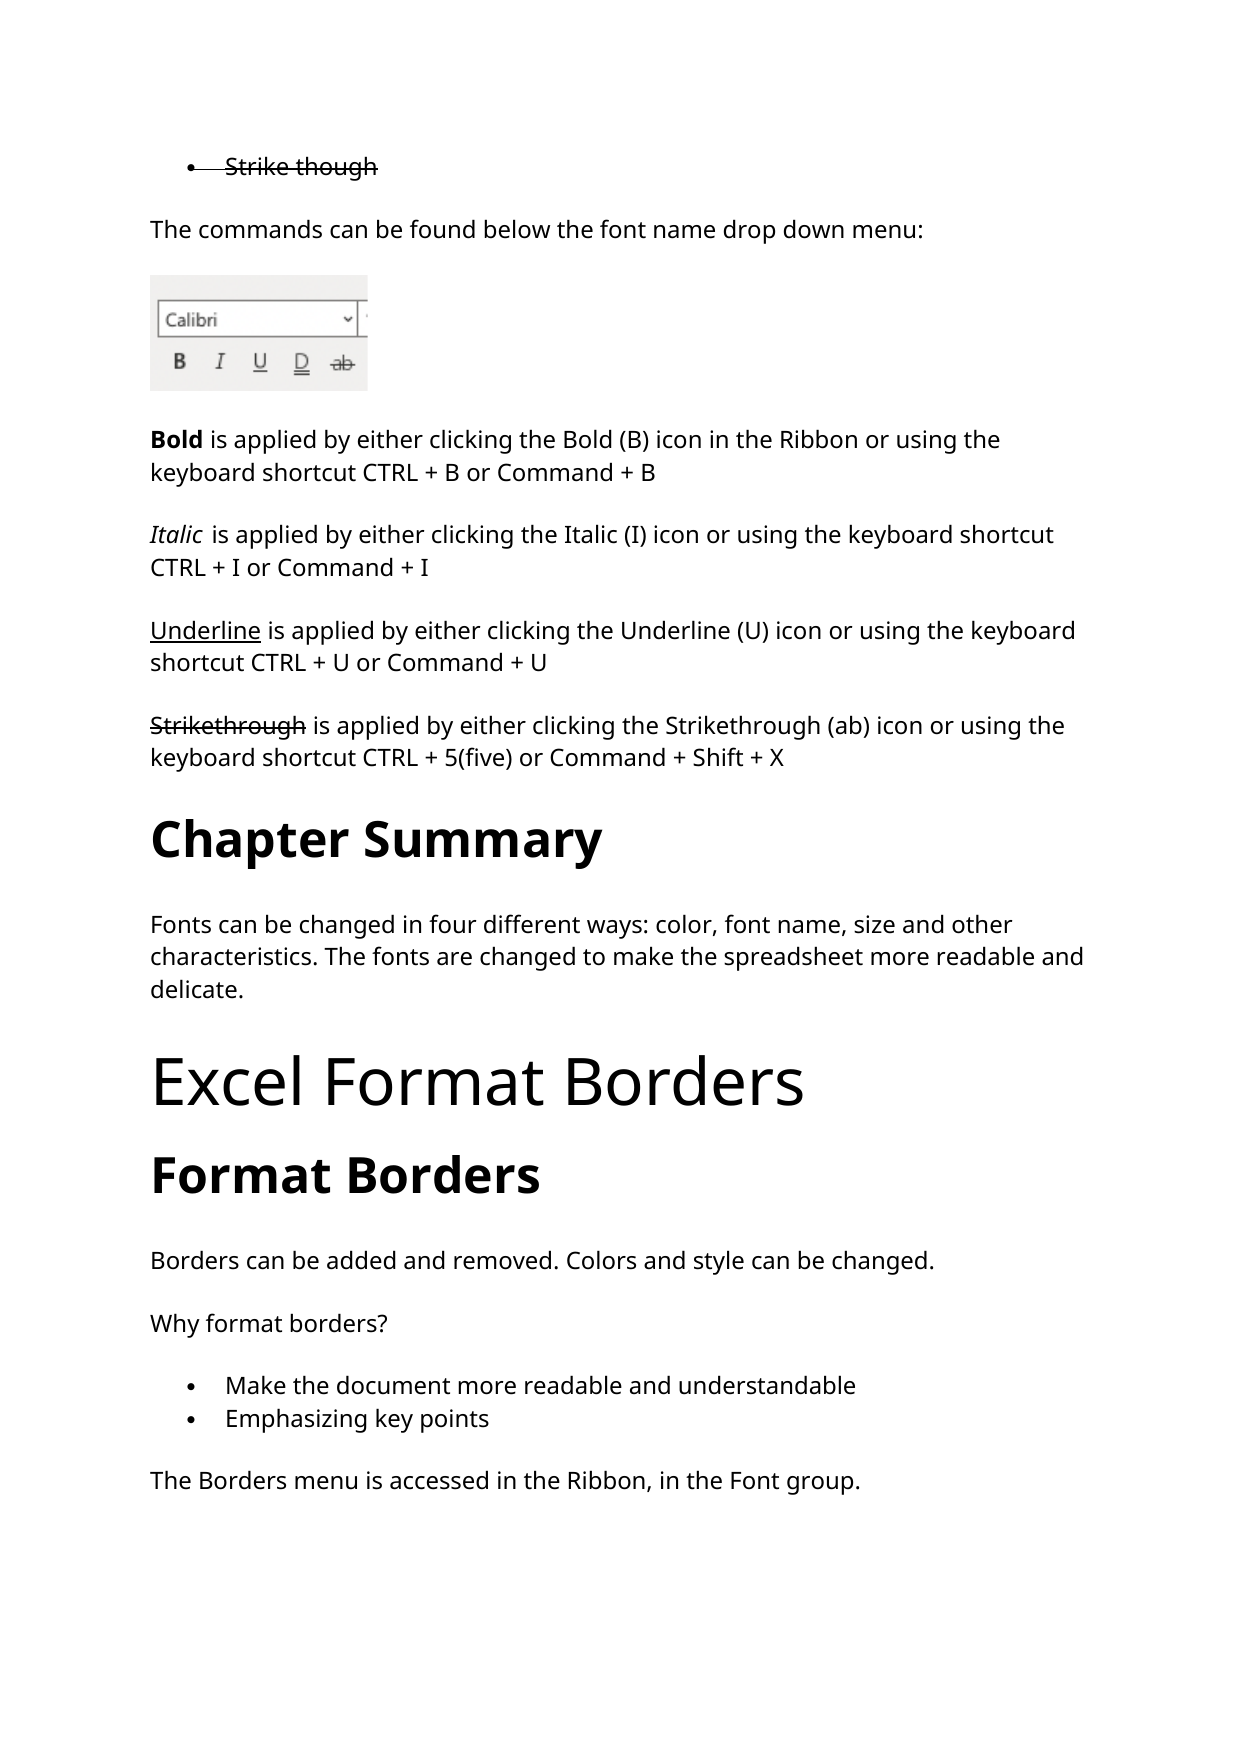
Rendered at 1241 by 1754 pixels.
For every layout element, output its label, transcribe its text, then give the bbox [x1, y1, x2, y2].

text Strikethrough is applied by either clicking the Strikethrough (ab) icon or using the keyboard shortcut CTRL + 5(five) or Command + Shift + X [150, 709, 1090, 774]
text Fonts can be changed in four different ways: color, font name, size and other characteristics. The fonts are changed to make the spreadsheet more readable and delicate. [150, 907, 1090, 1005]
subtitle Excel Format Borders [150, 1035, 1090, 1124]
text Underline is applied by either clicking the Underline (U) icon or using the keyboard shortcut CTRL + U or Command + U [150, 613, 1090, 679]
list Strike though [187, 150, 1090, 183]
text The commands can be found below the font name drop down menu: [150, 213, 1090, 245]
text The Borders menu is accessed in the Ribbon, in the Font group. [150, 1464, 1090, 1497]
text Italic is applied by either clicking the Italic (I) icon or using the keyboard shortcut CTRL + I or Command + I [150, 518, 1090, 583]
picture [150, 275, 368, 391]
text Why format borders? [150, 1306, 1090, 1339]
subtitle Chapter Summary [150, 804, 1090, 872]
list Emphasizing key points [187, 1402, 1090, 1434]
list Make the document more readable and understandable [187, 1369, 1090, 1402]
text Bold is applied by either clicking the Bold (B) icon in the Ribbon or using the keyboard shortcut CTRL + B or Command + B [150, 423, 1090, 488]
text Borders can be added and removed. Colors and style can be changed. [150, 1244, 1090, 1276]
subtitle Format Borders [150, 1140, 1090, 1208]
